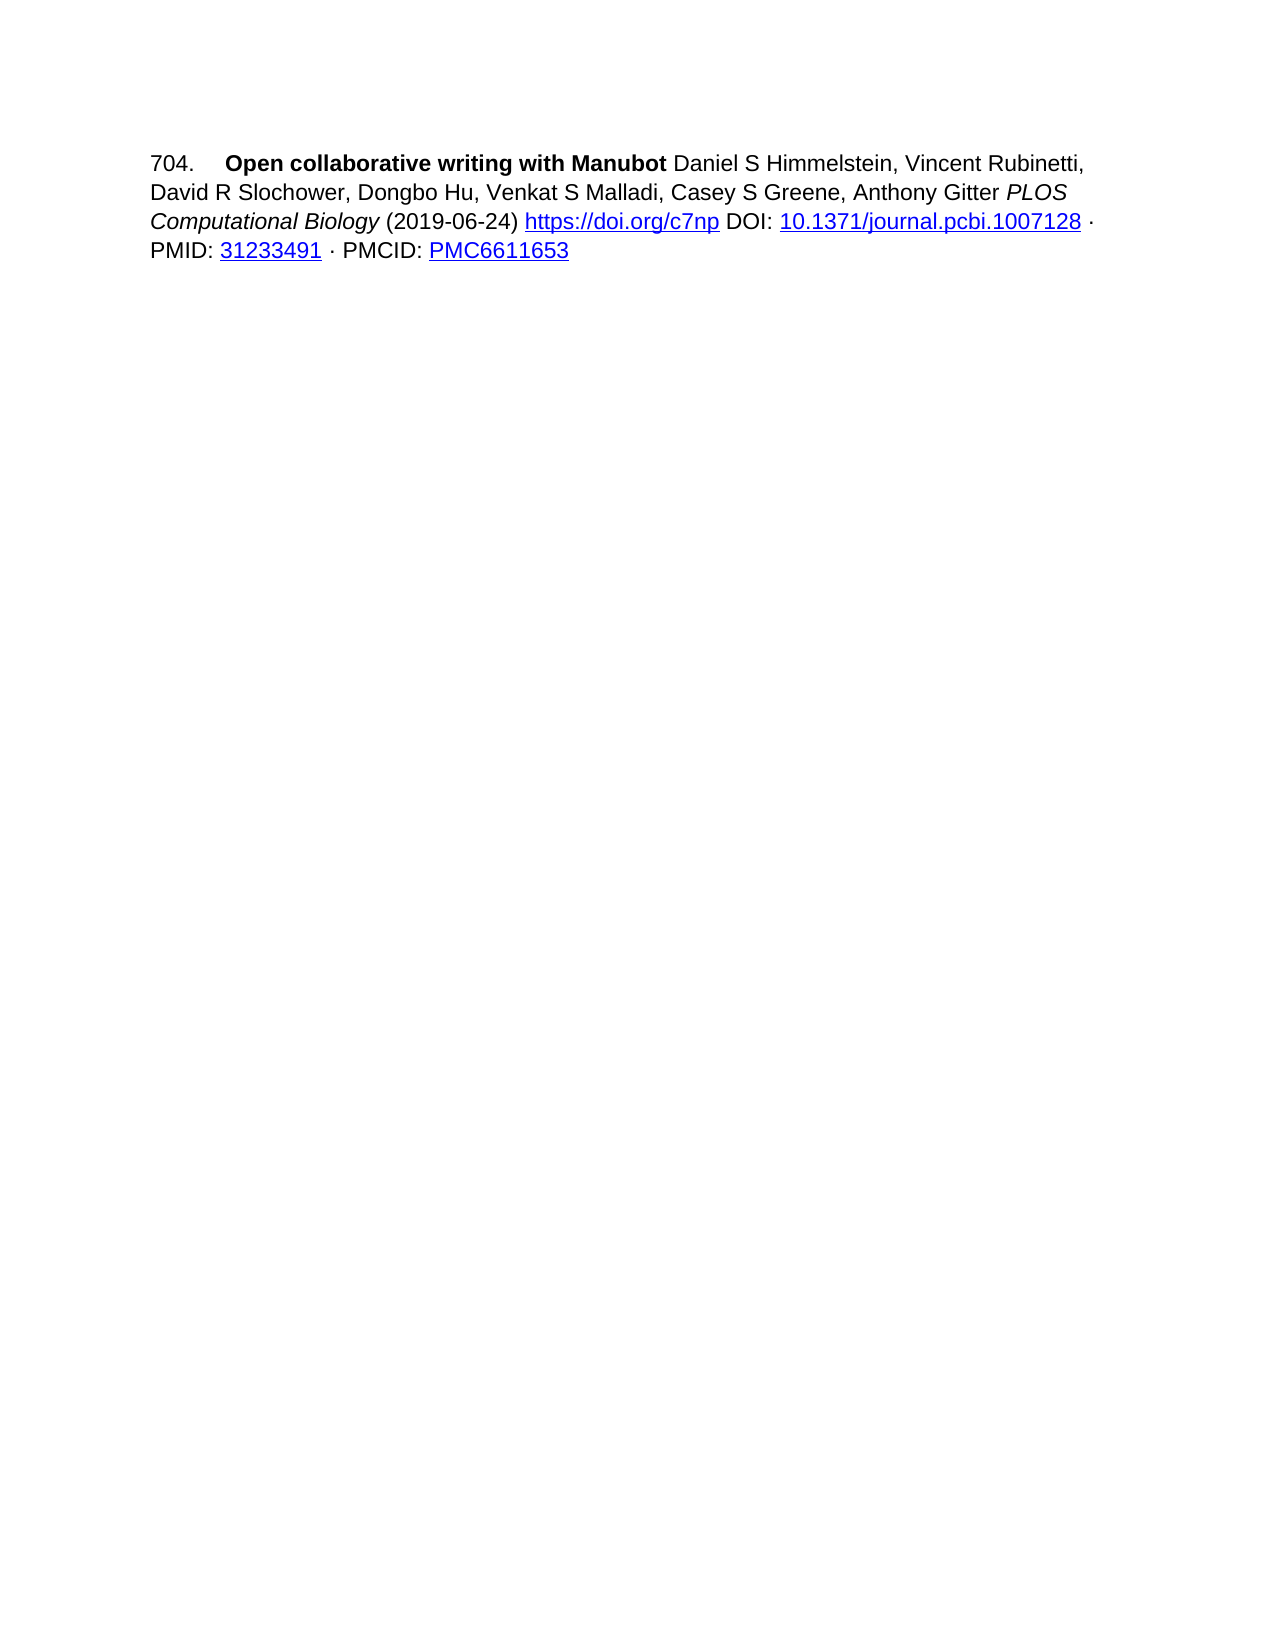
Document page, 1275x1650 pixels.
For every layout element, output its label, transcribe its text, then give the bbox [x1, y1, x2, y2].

text 704. Open collaborative writing with Manubot Daniel S Himmelstein, Vincent Rubinetti, David R Slochower, Dongbo Hu, Venkat S Malladi, Casey S Greene, Anthony Gitter PLOS Computational Biology (2019-06-24) https://doi.org/c7np DOI: 10.1371/journal.pcbi.1007128 · PMID: 31233491 · PMCID: PMC6611653 [150, 150, 1125, 263]
